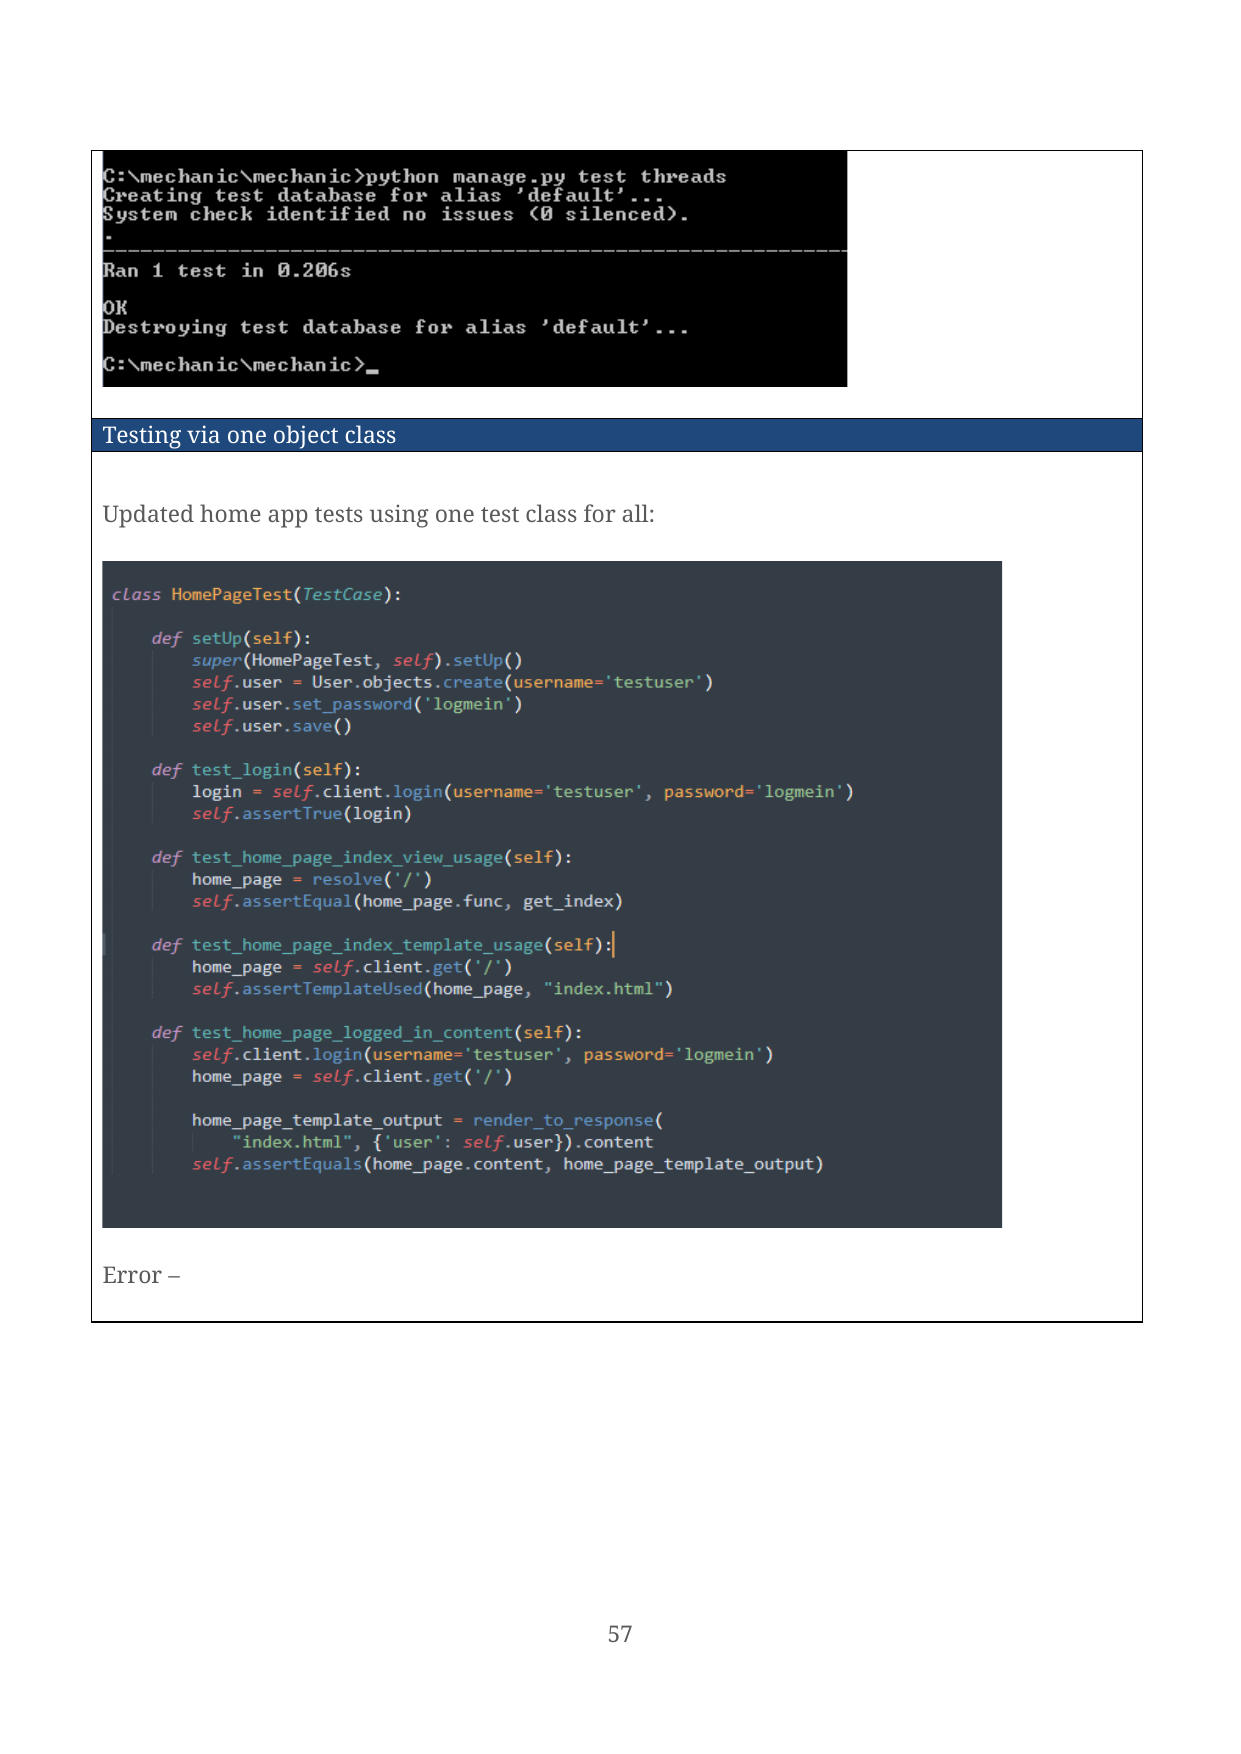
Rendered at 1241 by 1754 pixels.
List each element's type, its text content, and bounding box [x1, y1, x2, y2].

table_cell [92, 452, 1142, 1321]
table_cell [92, 151, 1142, 418]
table_cell Testing via one object class [92, 419, 1142, 451]
picture [102, 561, 1003, 1228]
picture [102, 151, 848, 387]
